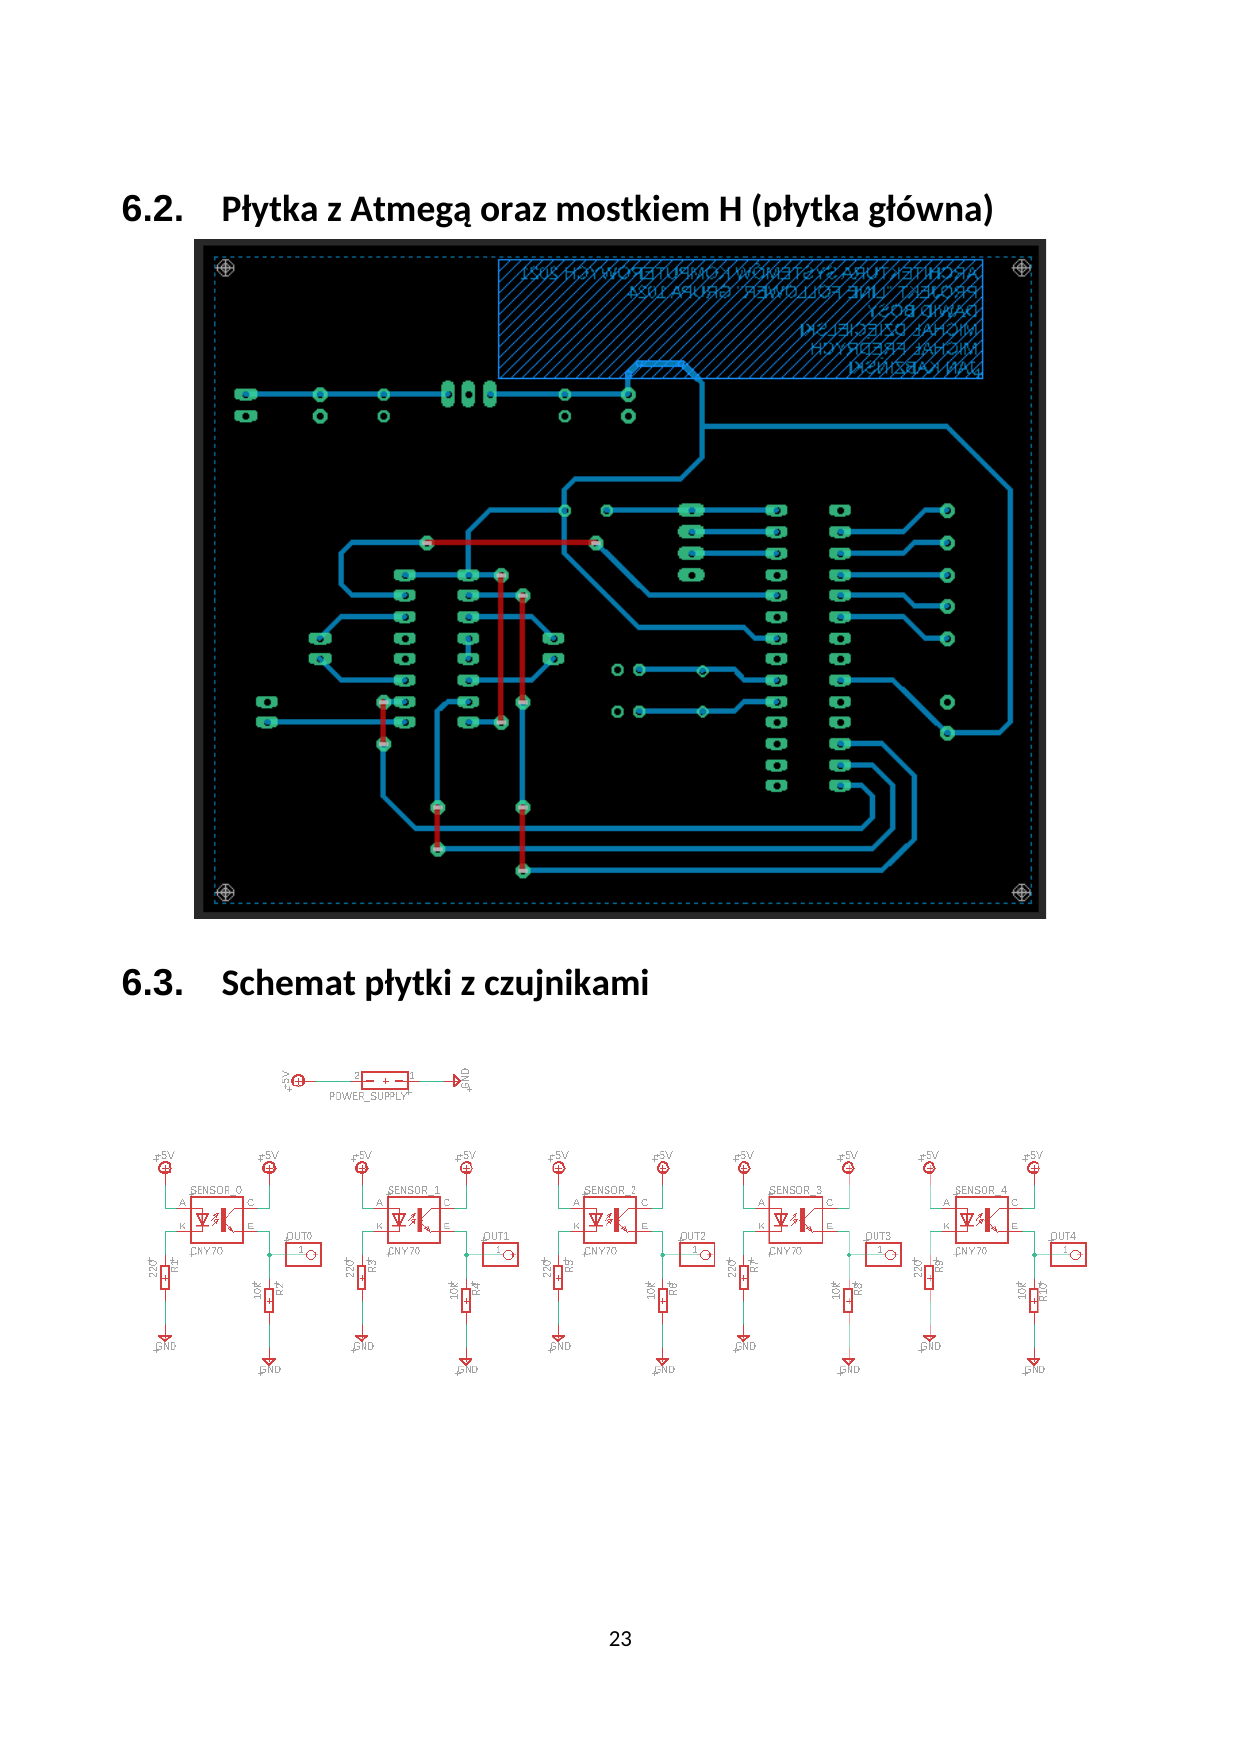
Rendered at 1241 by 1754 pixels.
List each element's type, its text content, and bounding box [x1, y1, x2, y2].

picture [194, 239, 1047, 919]
subtitle Schemat płytki z czujnikami [184, 959, 1093, 1004]
picture [147, 1059, 1093, 1394]
subtitle Płytka z Atmegą oraz mostkiem H (płytka główna) [184, 185, 1093, 231]
